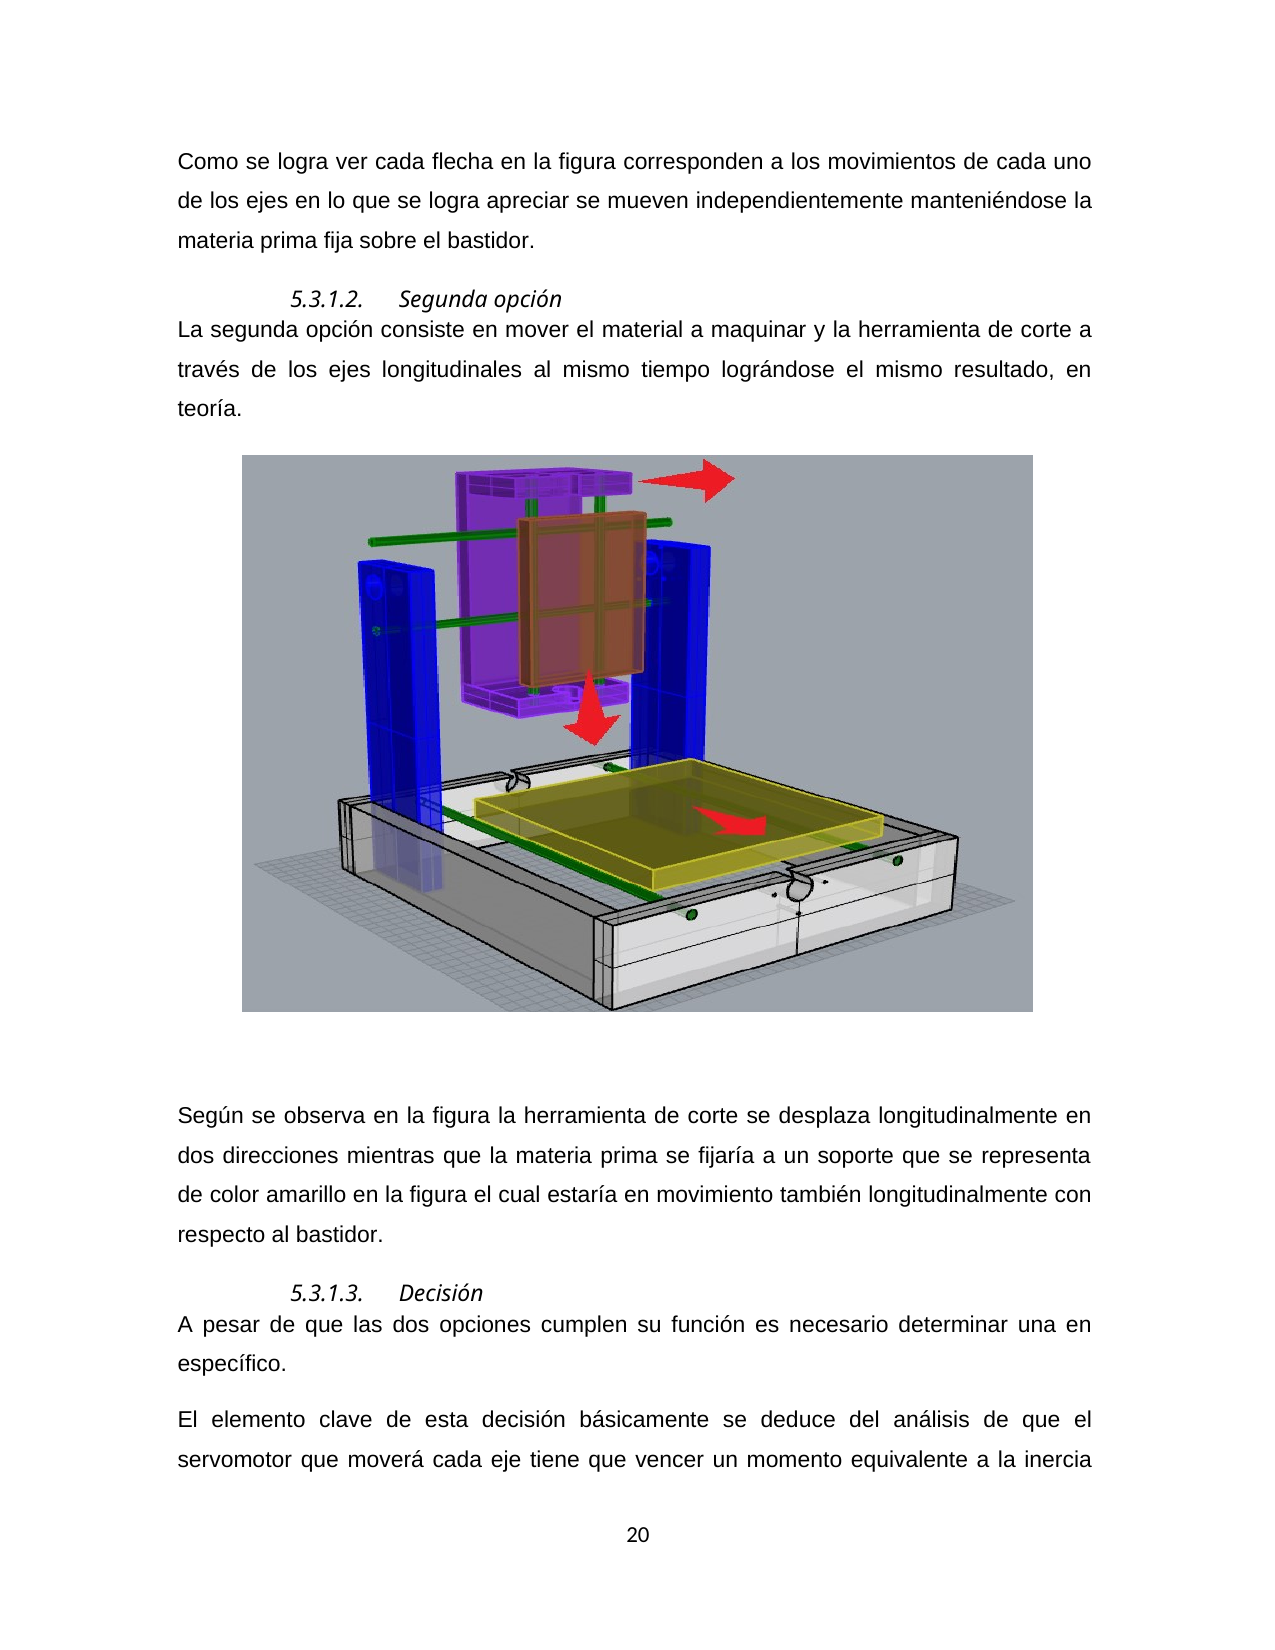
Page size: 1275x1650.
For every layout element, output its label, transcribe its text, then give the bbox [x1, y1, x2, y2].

text Según se observa en la figura la herramienta de corte se desplaza longitudinalmente en dos direcciones mientras que la materia prima se fijaría a un soporte que se representa de color amarillo en la figura el cual estaría en movimiento también longitudinalmente con respecto al bastidor. [177, 1102, 1093, 1247]
text A pesar de que las dos opciones cumplen su función es necesario determinar una en específico. [177, 1311, 1093, 1377]
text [177, 1406, 1093, 1472]
text La segunda opción consiste en mover el material a maquinar y la herramienta de corte a través de los ejes longitudinales al mismo tiempo lográndose el mismo resultado, en teoría. [177, 316, 1093, 422]
picture [242, 455, 1033, 1012]
text Como se logra ver cada flecha en la figura corresponden a los movimientos de cada uno de los ejes en lo que se logra apreciar se mueven independientemente manteniéndose la materia prima fija sobre el bastidor. [177, 148, 1093, 253]
subtitle Segunda opción [290, 283, 1098, 314]
subtitle Decisión [290, 1277, 1098, 1308]
